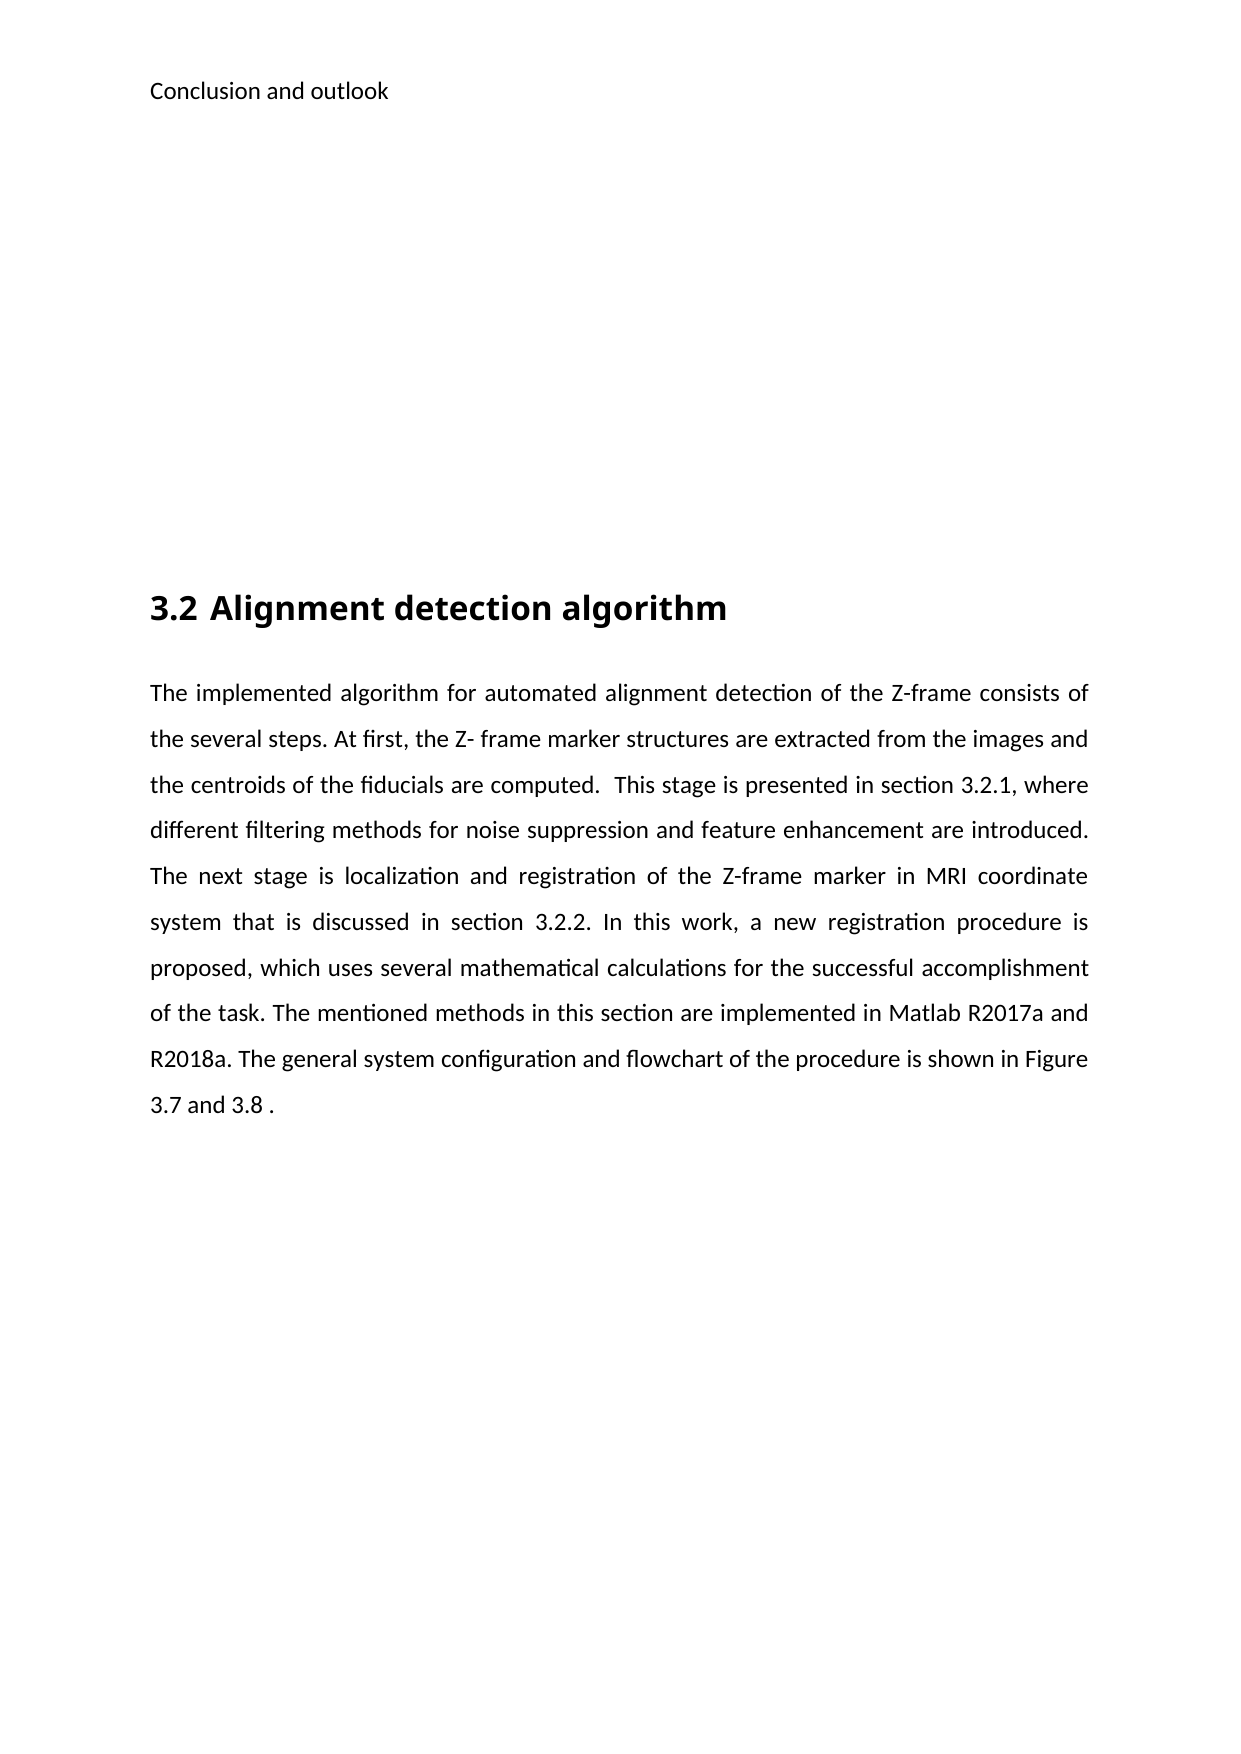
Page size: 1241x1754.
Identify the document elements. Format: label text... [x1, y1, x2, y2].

subtitle Alignment detection algorithm [150, 584, 1090, 630]
text The implemented algorithm for automated alignment detection of the Z-frame consists of the several steps. At first, the Z- frame marker structures are extracted from the images and the centroids of the fiducials are computed. This stage is presented in section 3.2.1, where different filtering methods for noise suppression and feature enhancement are introduced. The next stage is localization and registration of the Z-frame marker in MRI coordinate system that is discussed in section 3.2.2. In this work, a new registration procedure is proposed, which uses several mathematical calculations for the successful accomplishment of the task. The mentioned methods in this section are implemented in Matlab R2017a and R2018a. The general system configuration and flowchart of the procedure is shown in Figure 3.7 and 3.8 . [150, 677, 1090, 1119]
